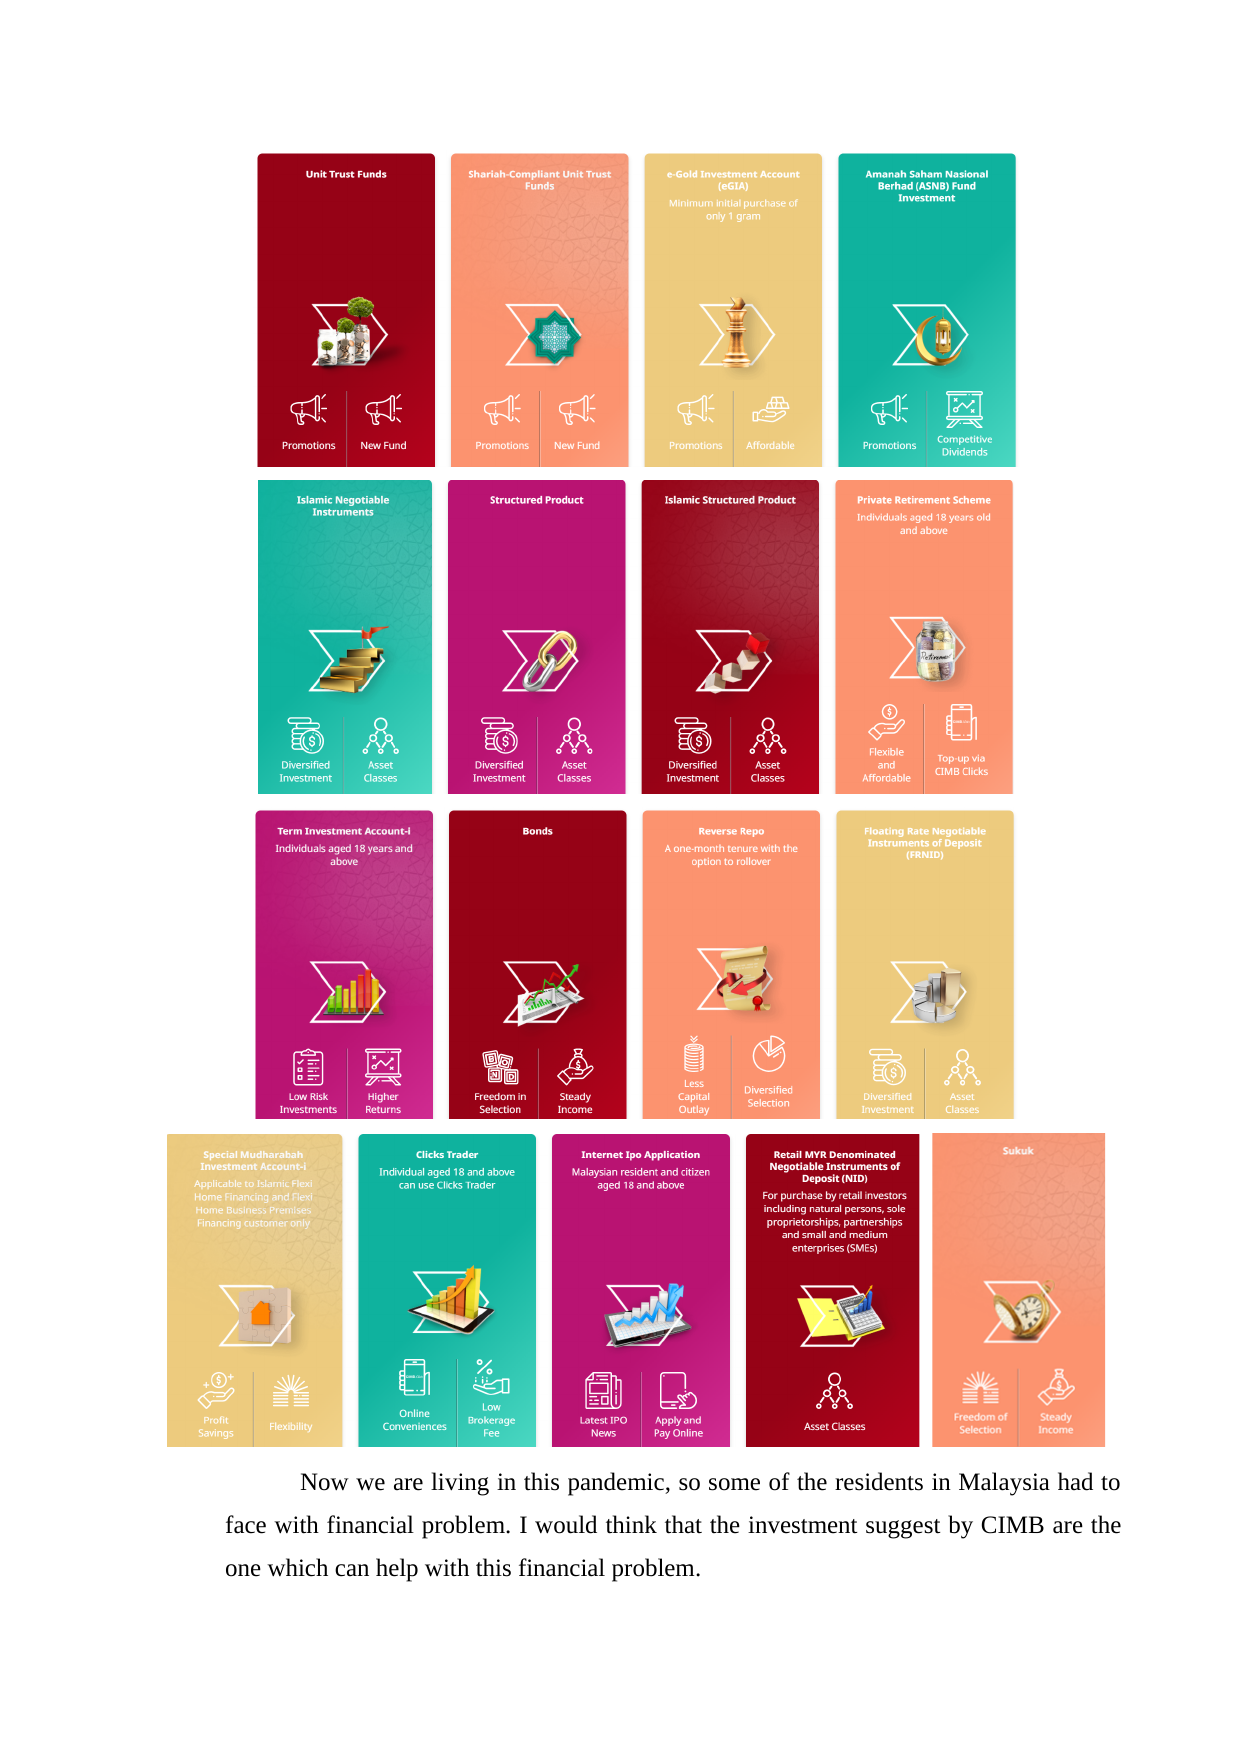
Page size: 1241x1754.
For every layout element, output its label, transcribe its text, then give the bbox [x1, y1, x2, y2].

picture [258, 480, 1015, 794]
picture [932, 1133, 1106, 1447]
list Now we are living in this pandemic, so some of the residents in Malaysia had to face with financial problem. I would think that the investment suggest by CIMB are the one which can help with this financial problem. [225, 1467, 1122, 1582]
picture [167, 1134, 920, 1447]
picture [253, 150, 1020, 467]
picture [255, 807, 1018, 1119]
